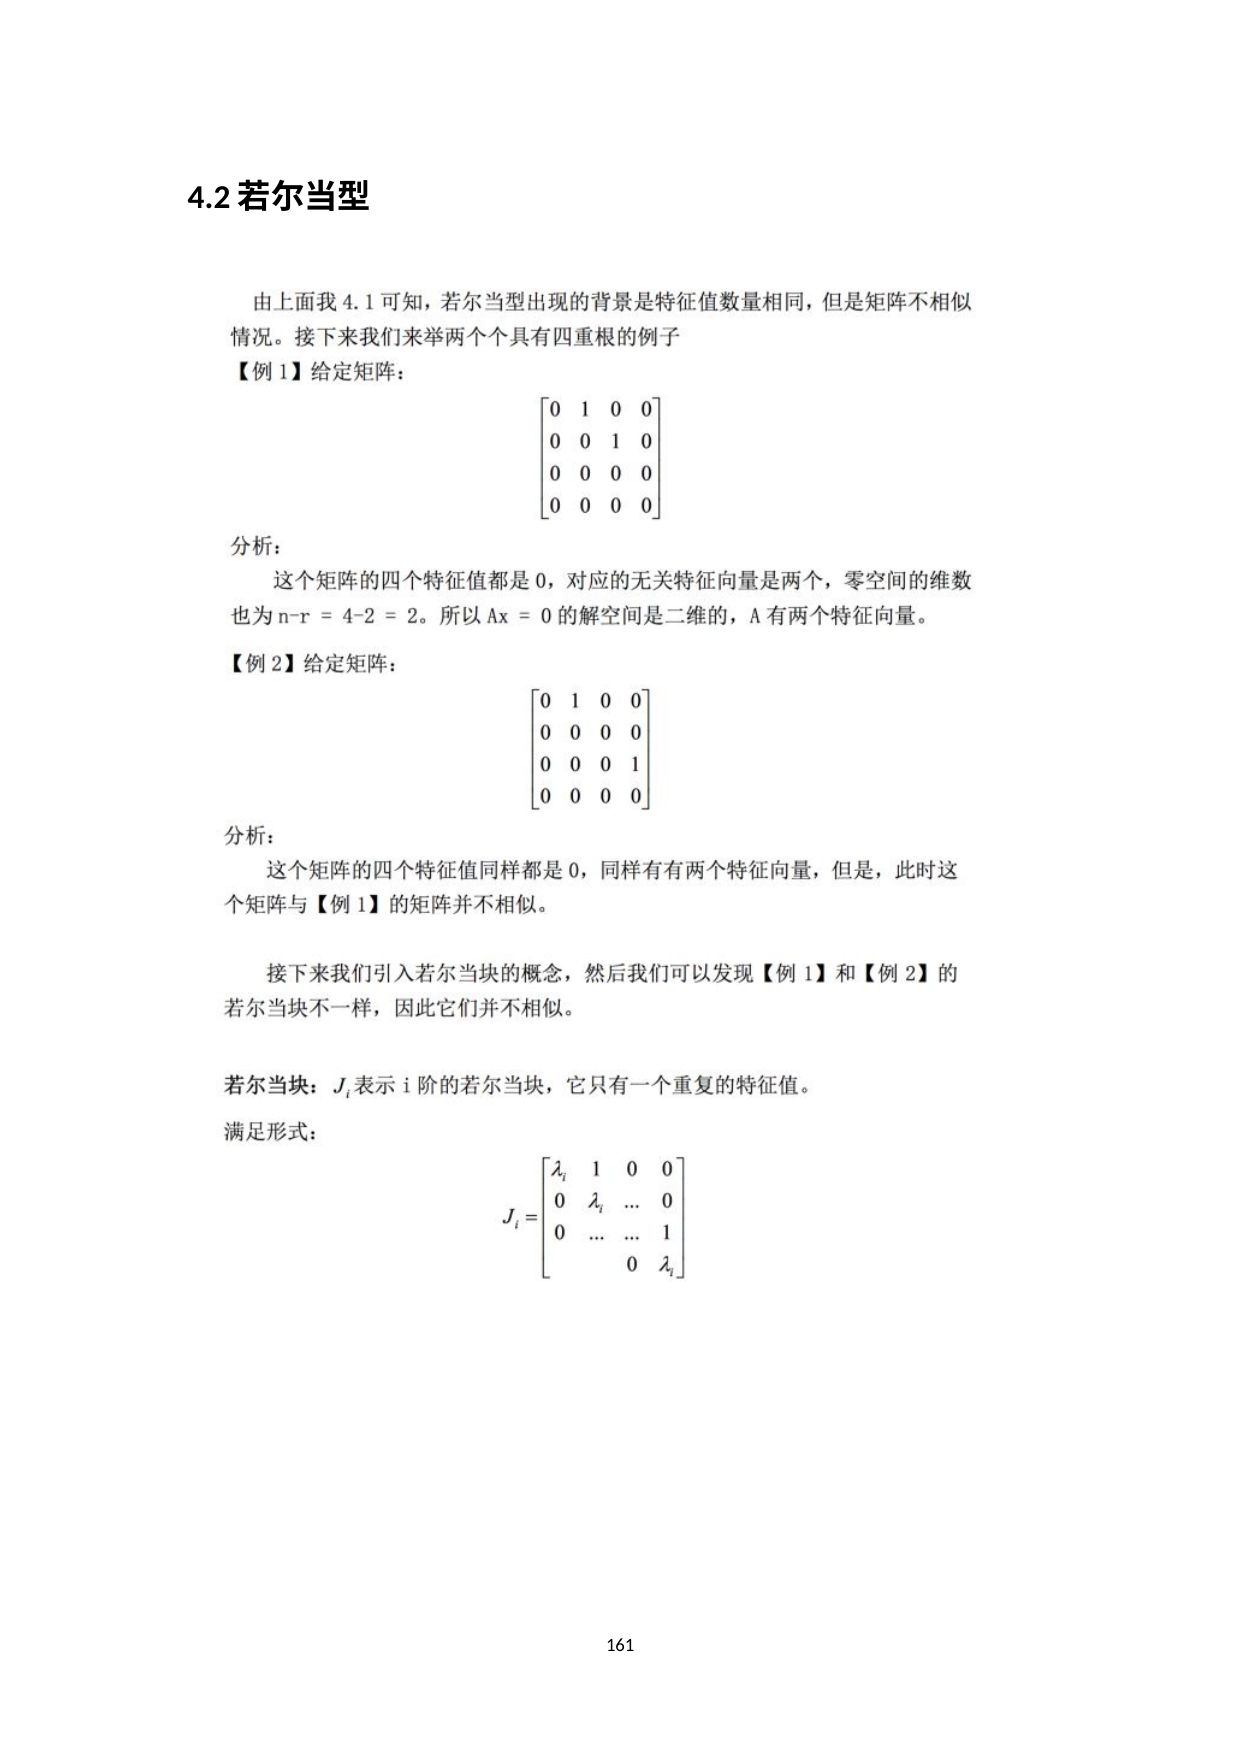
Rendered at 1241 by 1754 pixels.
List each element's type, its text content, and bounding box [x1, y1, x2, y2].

picture [187, 646, 1053, 1292]
picture [187, 289, 1053, 636]
subtitle 4.2 若尔当型 [187, 162, 1053, 227]
